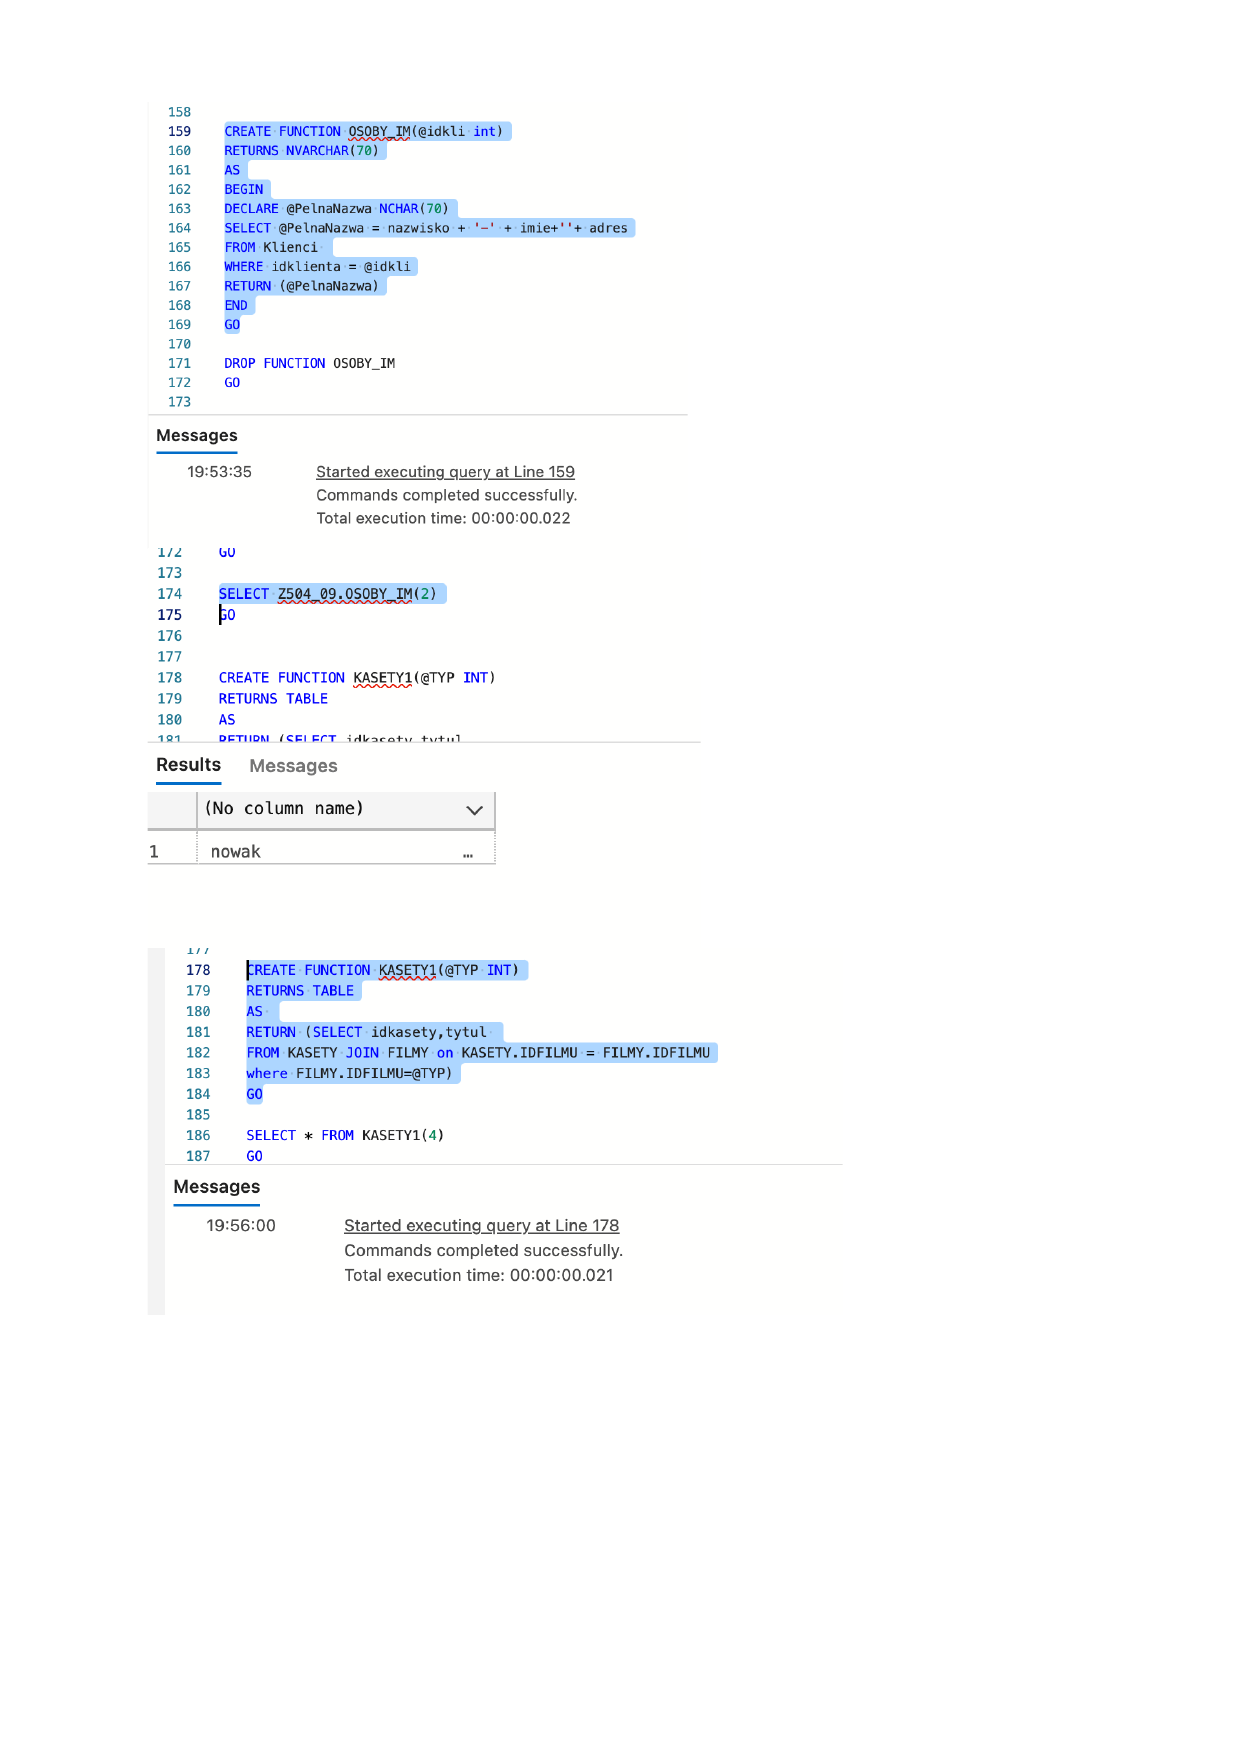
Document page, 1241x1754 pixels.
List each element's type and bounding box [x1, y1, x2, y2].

picture [147, 102, 843, 1315]
